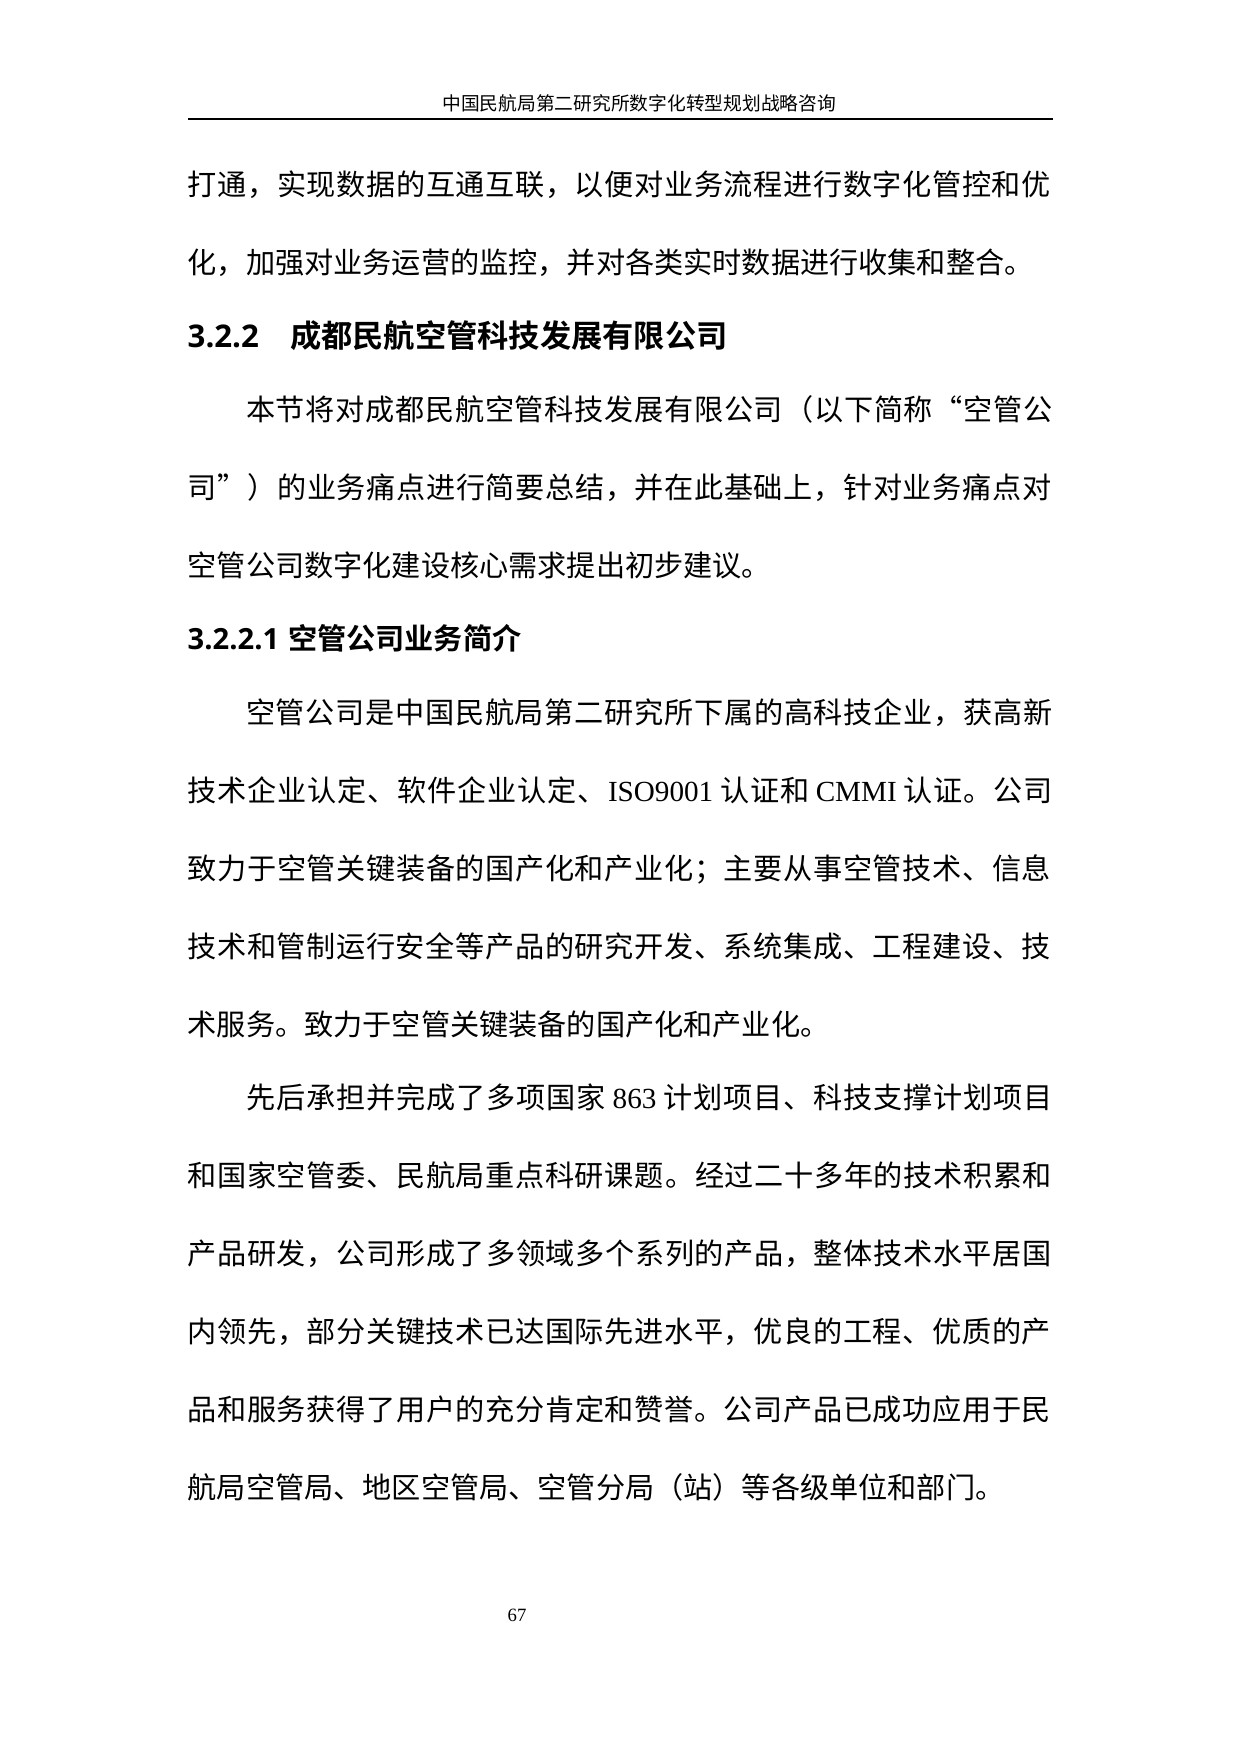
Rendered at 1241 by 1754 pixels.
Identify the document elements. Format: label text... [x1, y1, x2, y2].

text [187, 150, 1053, 293]
text 本节将对成都民航空管科技发展有限公司（以下简称“空管公司”）的业务痛点进行简要总结，并在此基础上，针对业务痛点对空管公司数字化建设核心需求提出初步建议。 [187, 375, 1053, 596]
text 空管公司是中国民航局第二研究所下属的高科技企业，获高新技术企业认定、软件企业认定、ISO9001认证和CMMI认证。公司致力于空管关键装备的国产化和产业化；主要从事空管技术、信息技术和管制运行安全等产品的研究开发、系统集成、工程建设、技术服务。致力于空管关键装备的国产化和产业化。 [187, 678, 1053, 1055]
text 先后承担并完成了多项国家863计划项目、科技支撑计划项目和国家空管委、民航局重点科研课题。经过二十多年的技术积累和产品研发，公司形成了多领域多个系列的产品，整体技术水平居国内领先，部分关键技术已达国际先进水平，优良的工程、优质的产品和服务获得了用户的充分肯定和赞誉。公司产品已成功应用于民航局空管局、地区空管局、空管分局（站）等各级单位和部门。 [187, 1063, 1053, 1518]
subtitle 空管公司业务简介 [187, 605, 1053, 670]
subtitle 成都民航空管科技发展有限公司 [187, 301, 1053, 366]
